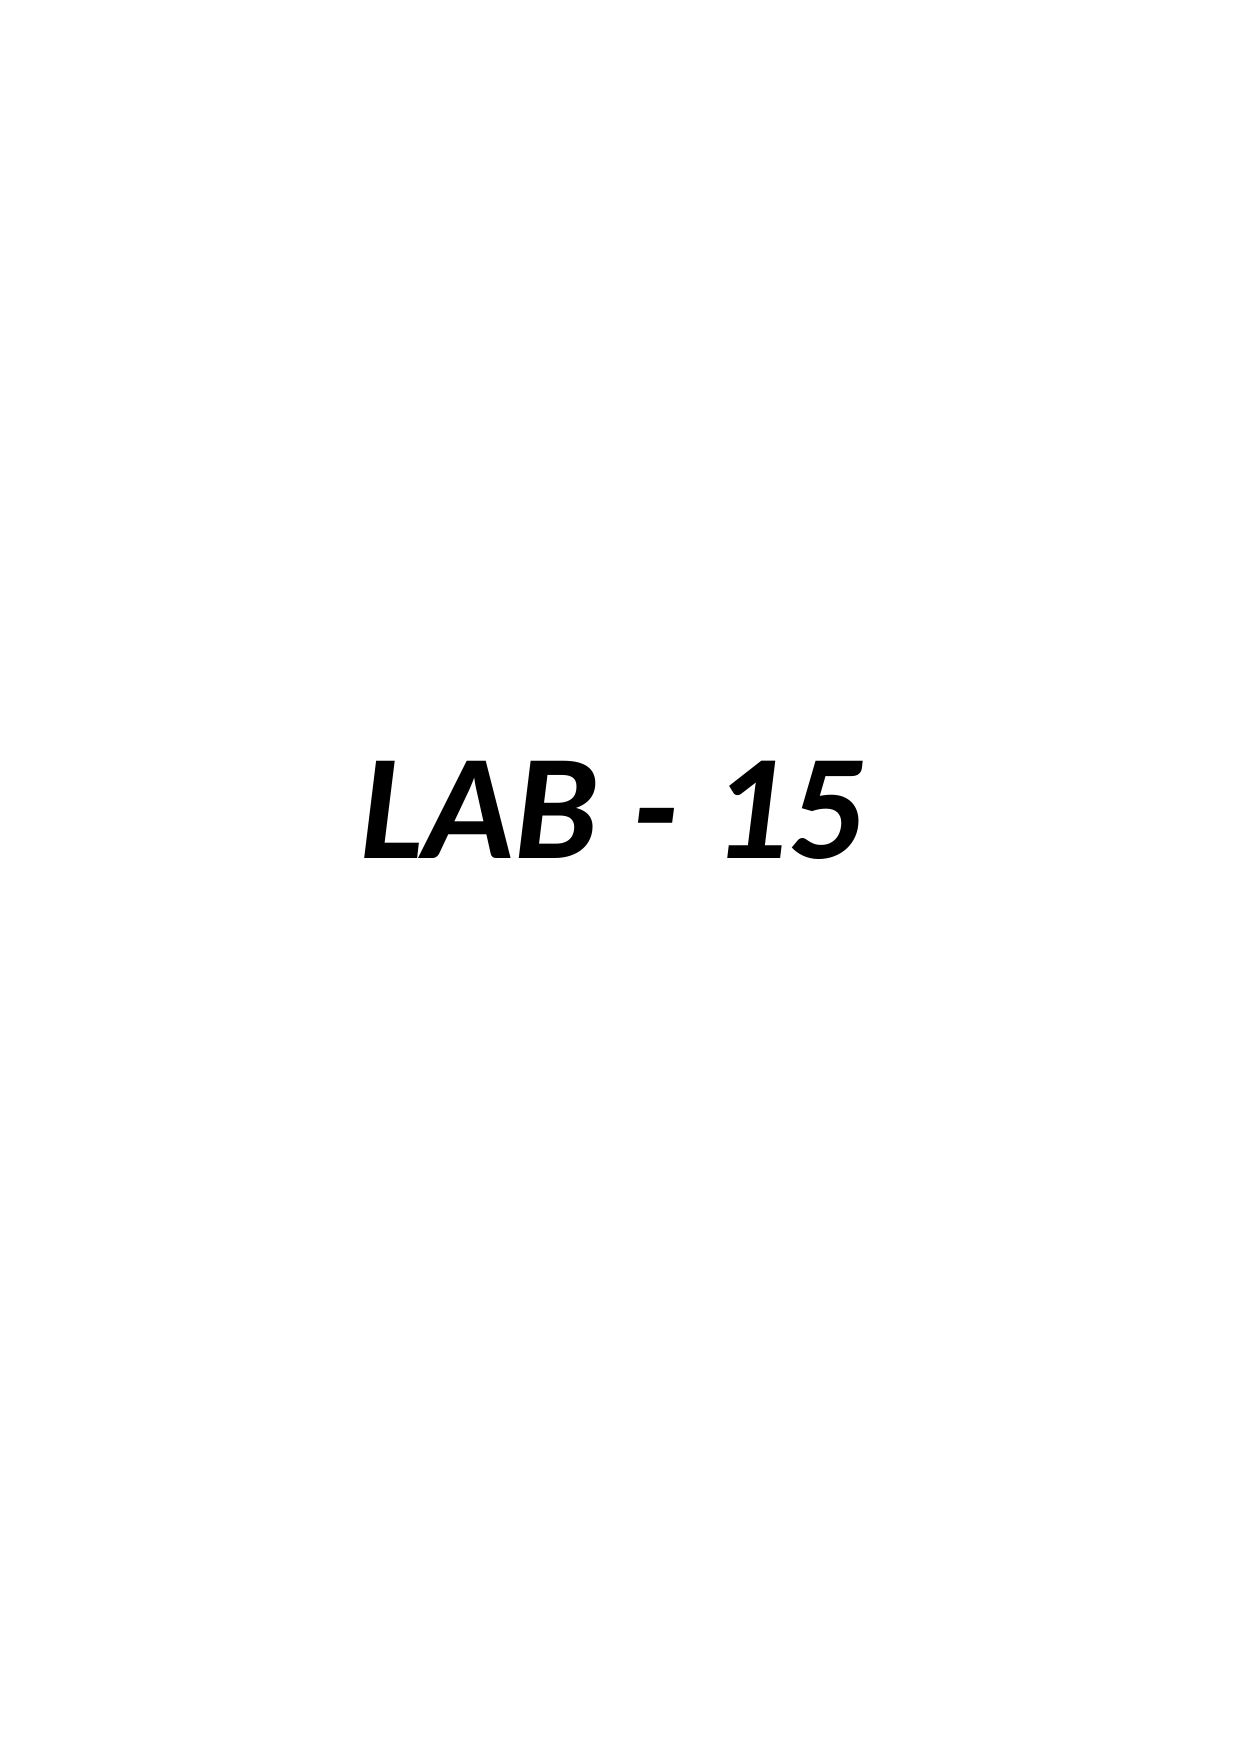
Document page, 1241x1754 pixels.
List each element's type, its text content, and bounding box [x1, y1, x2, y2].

text LAB - 15 [150, 712, 1090, 896]
